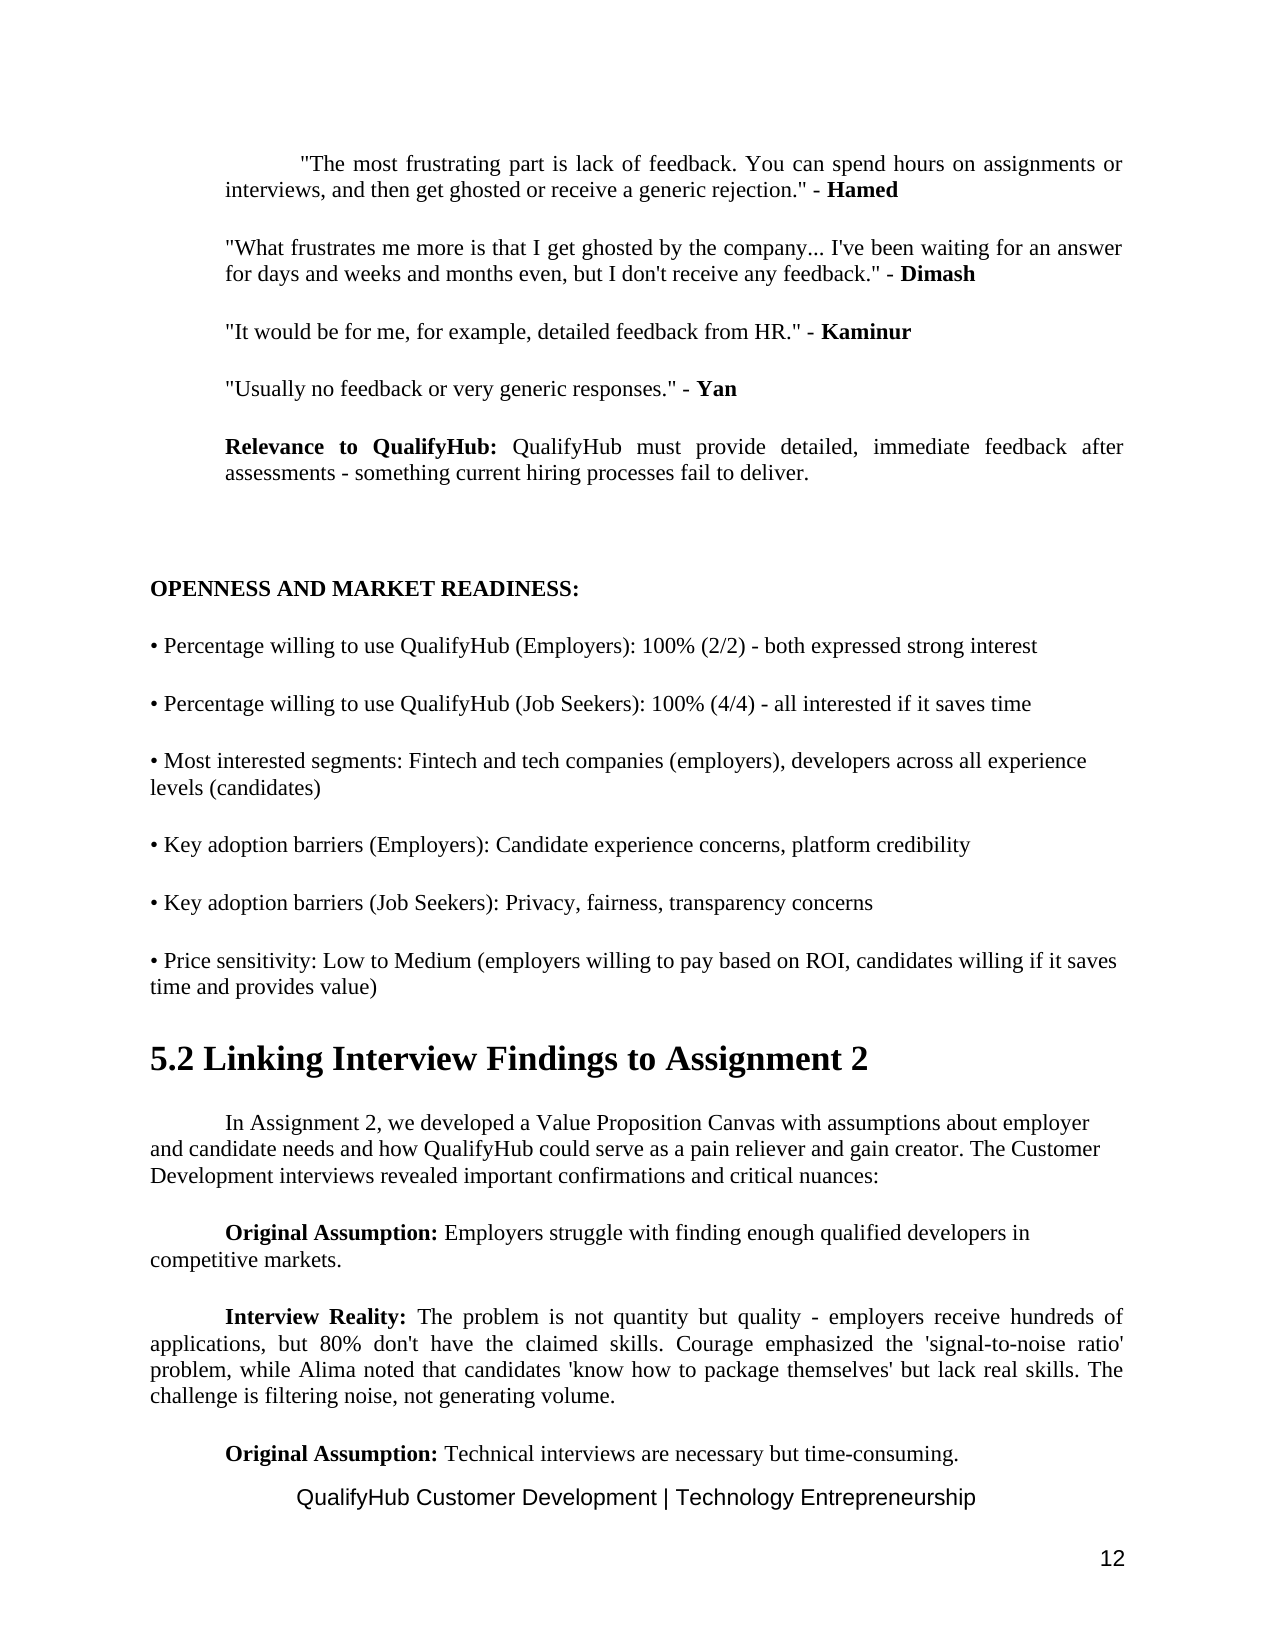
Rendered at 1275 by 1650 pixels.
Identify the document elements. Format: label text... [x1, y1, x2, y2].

text Original Assumption: Employers struggle with finding enough qualified developers in competitive markets. [150, 1219, 1125, 1272]
text In Assignment 2, we developed a Value Proposition Canvas with assumptions about employer and candidate needs and how QualifyHub could serve as a pain reliever and gain creator. The Customer Development interviews revealed important confirmations and critical nuances: [150, 1109, 1125, 1188]
subtitle 5.2 Linking Interview Findings to Assignment 2 [150, 1037, 1125, 1078]
text • Price sensitivity: Low to Medium (employers willing to pay based on ROI, candidates willing if it saves time and provides value) [150, 947, 1125, 999]
text "Usually no feedback or very generic responses." - Yan [225, 376, 1125, 402]
text • Percentage willing to use QualifyHub (Employers): 100% (2/2) - both expressed strong interest [150, 632, 1125, 659]
text Interview Reality: The problem is not quantity but quality - employers receive hundreds of applications, but 80% don't have the claimed skills. Courage emphasized the 'signal-to-noise ratio' problem, while Alima noted that candidates 'know how to package themselves' but lack real skills. The challenge is filtering noise, not generating volume. [150, 1303, 1125, 1409]
text • Key adoption barriers (Job Seekers): Privacy, fairness, transparency concerns [150, 889, 1125, 915]
text • Percentage willing to use QualifyHub (Job Seekers): 100% (4/4) - all interested if it saves time [150, 690, 1125, 716]
text Relevance to QualifyHub: QualifyHub must provide detailed, immediate feedback after assessments - something current hiring processes fail to deliver. [225, 433, 1125, 486]
text • Most interested segments: Fintech and tech companies (employers), developers across all experience levels (candidates) [150, 747, 1125, 800]
text "What frustrates me more is that I get ghosted by the company... I've been waiting for an answer for days and weeks and months even, but I don't receive any feedback." - Dimash [225, 234, 1125, 287]
text Original Assumption: Technical interviews are necessary but time-consuming. [150, 1440, 1125, 1466]
text • Key adoption barriers (Employers): Candidate experience concerns, platform credibility [150, 831, 1125, 858]
text "It would be for me, for example, detailed feedback from HR." - Kaminur [225, 318, 1125, 344]
text "The most frustrating part is lack of feedback. You can spend hours on assignments or interviews, and then get ghosted or receive a generic rejection." - Hamed [225, 150, 1125, 203]
text OPENNESS AND MARKET READINESS: [150, 575, 1125, 601]
